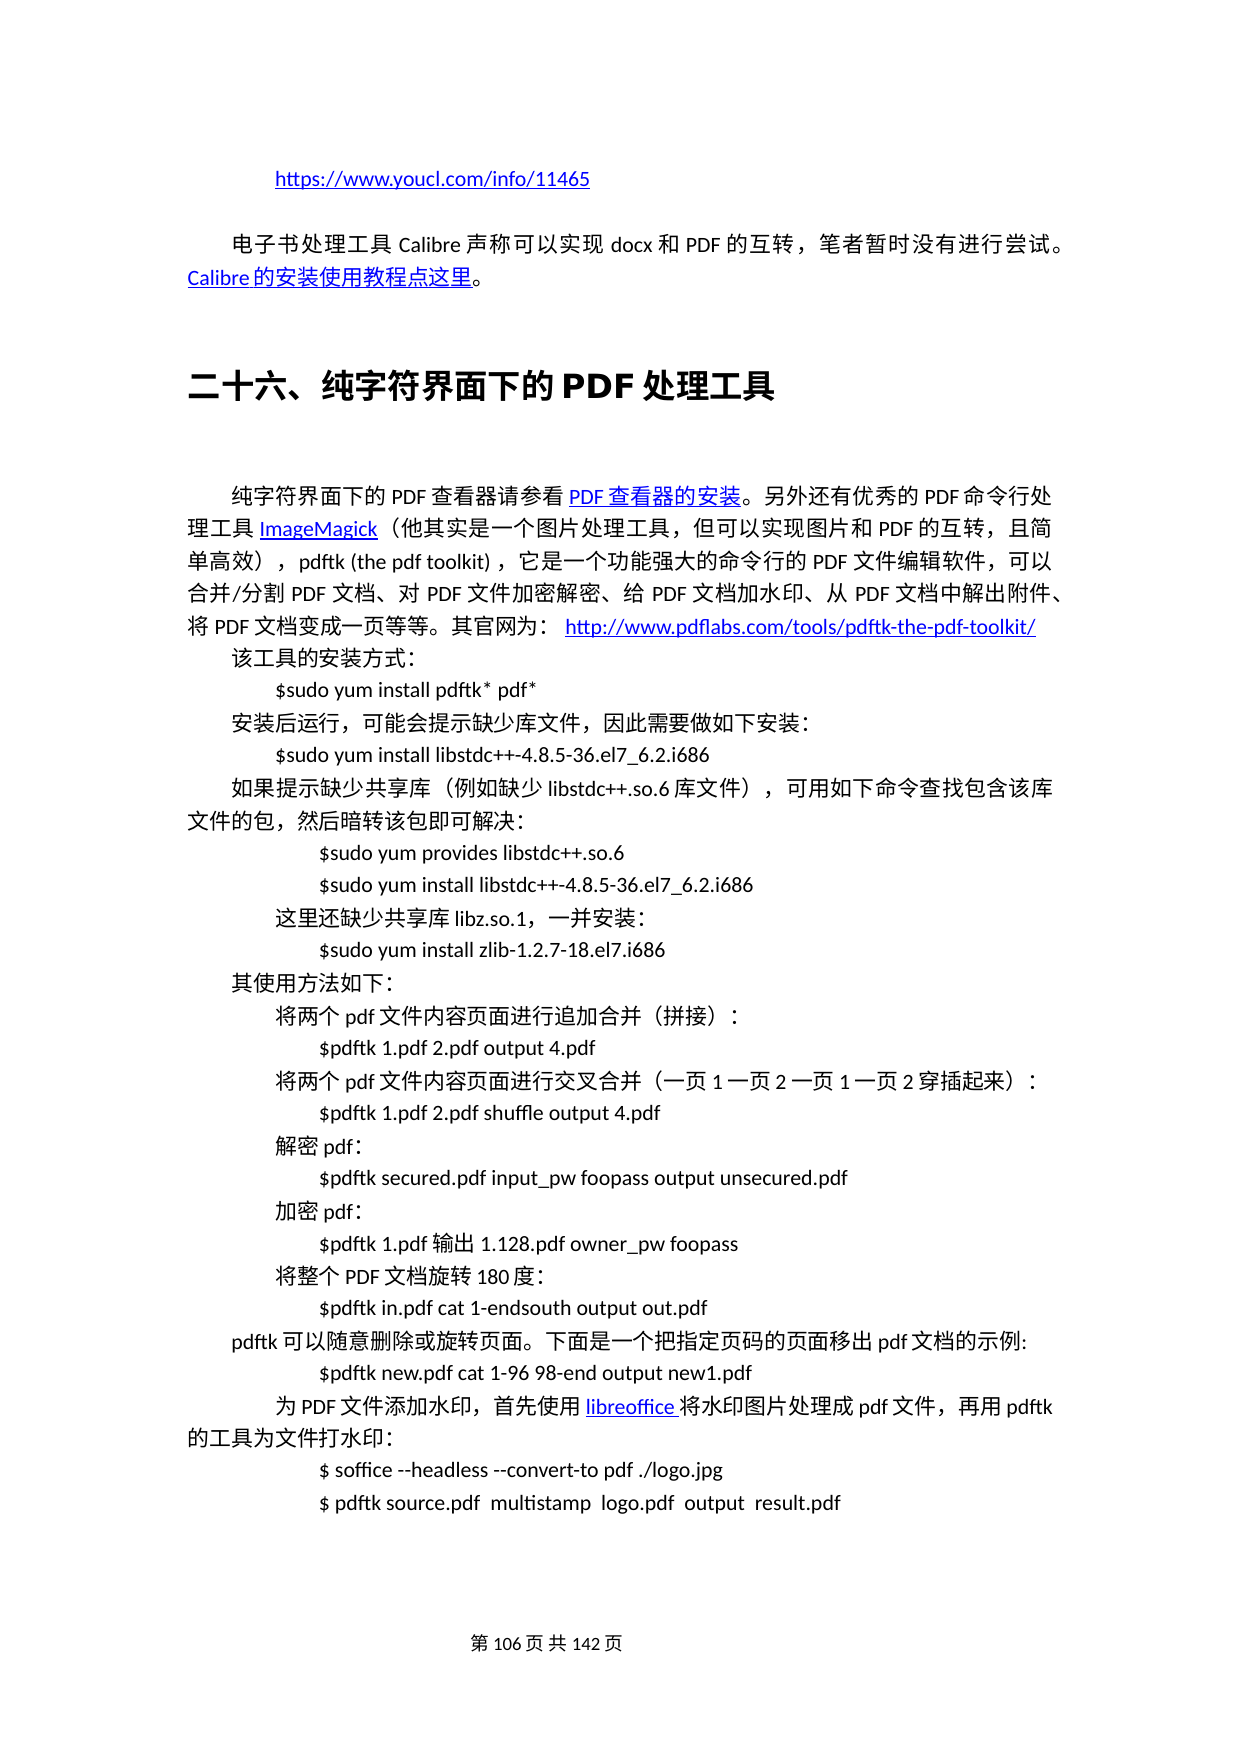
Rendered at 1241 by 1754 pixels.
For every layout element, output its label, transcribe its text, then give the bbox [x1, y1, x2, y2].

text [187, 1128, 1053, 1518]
subtitle 二十六、纯字符界面下的PDF处理工具 [187, 352, 1053, 417]
text 如果提示缺少共享库（例如缺少libstdc++.so.6库文件），可用如下命令查找包含该库文件的包，然后暗转该包即可解决： [187, 771, 1053, 836]
text 其使用方法如下： [187, 966, 1053, 998]
text 安装后运行，可能会提示缺少库文件，因此需要做如下安装： [187, 706, 1053, 738]
text $sudo yum install zlib-1.2.7-18.el7.i686 [187, 933, 1053, 966]
text $sudo yum install libstdc++-4.8.5-36.el7_6.2.i686 [187, 738, 1053, 771]
text 将两个pdf文件内容页面进行追加合并（拼接）： [187, 998, 1053, 1031]
text https://www.youcl.com/info/11465 [187, 162, 1053, 194]
text 纯字符界面下的PDF查看器请参看PDF查看器的安装。另外还有优秀的PDF命令行处理工具ImageMagick（他其实是一个图片处理工具，但可以实现图片和PDF的互转，且简单高效），pdftk (the pdf toolkit) ，它是一个功能强大的命令行的 PDF 文件编辑软件，可以合并/分割 PDF 文档、对 PDF 文件加密解密、给 PDF 文档加水印、从 PDF 文档中解出附件、将 PDF 文档变成一页等等。其官网为： http://www.pdflabs.com/tools/pdftk-the-pdf-toolkit/ [187, 478, 1053, 641]
text 该工具的安装方式： [187, 641, 1053, 673]
text $pdftk 1.pdf 2.pdf output 4.pdf [187, 1031, 1053, 1063]
text 电子书处理工具Calibre声称可以实现docx和PDF的互转，笔者暂时没有进行尝试。Calibre的安装使用教程点这里。 [187, 227, 1053, 292]
text $pdftk 1.pdf 2.pdf shuffle output 4.pdf [187, 1096, 1053, 1128]
text $sudo yum install libstdc++-4.8.5-36.el7_6.2.i686 [187, 868, 1053, 901]
text 这里还缺少共享库libz.so.1，一并安装： [187, 901, 1053, 933]
text $sudo yum install pdftk* pdf* [187, 673, 1053, 706]
text $sudo yum provides libstdc++.so.6 [187, 836, 1053, 868]
text 将两个pdf文件内容页面进行交叉合并（一页1一页2一页1一页2穿插起来）： [187, 1063, 1053, 1096]
